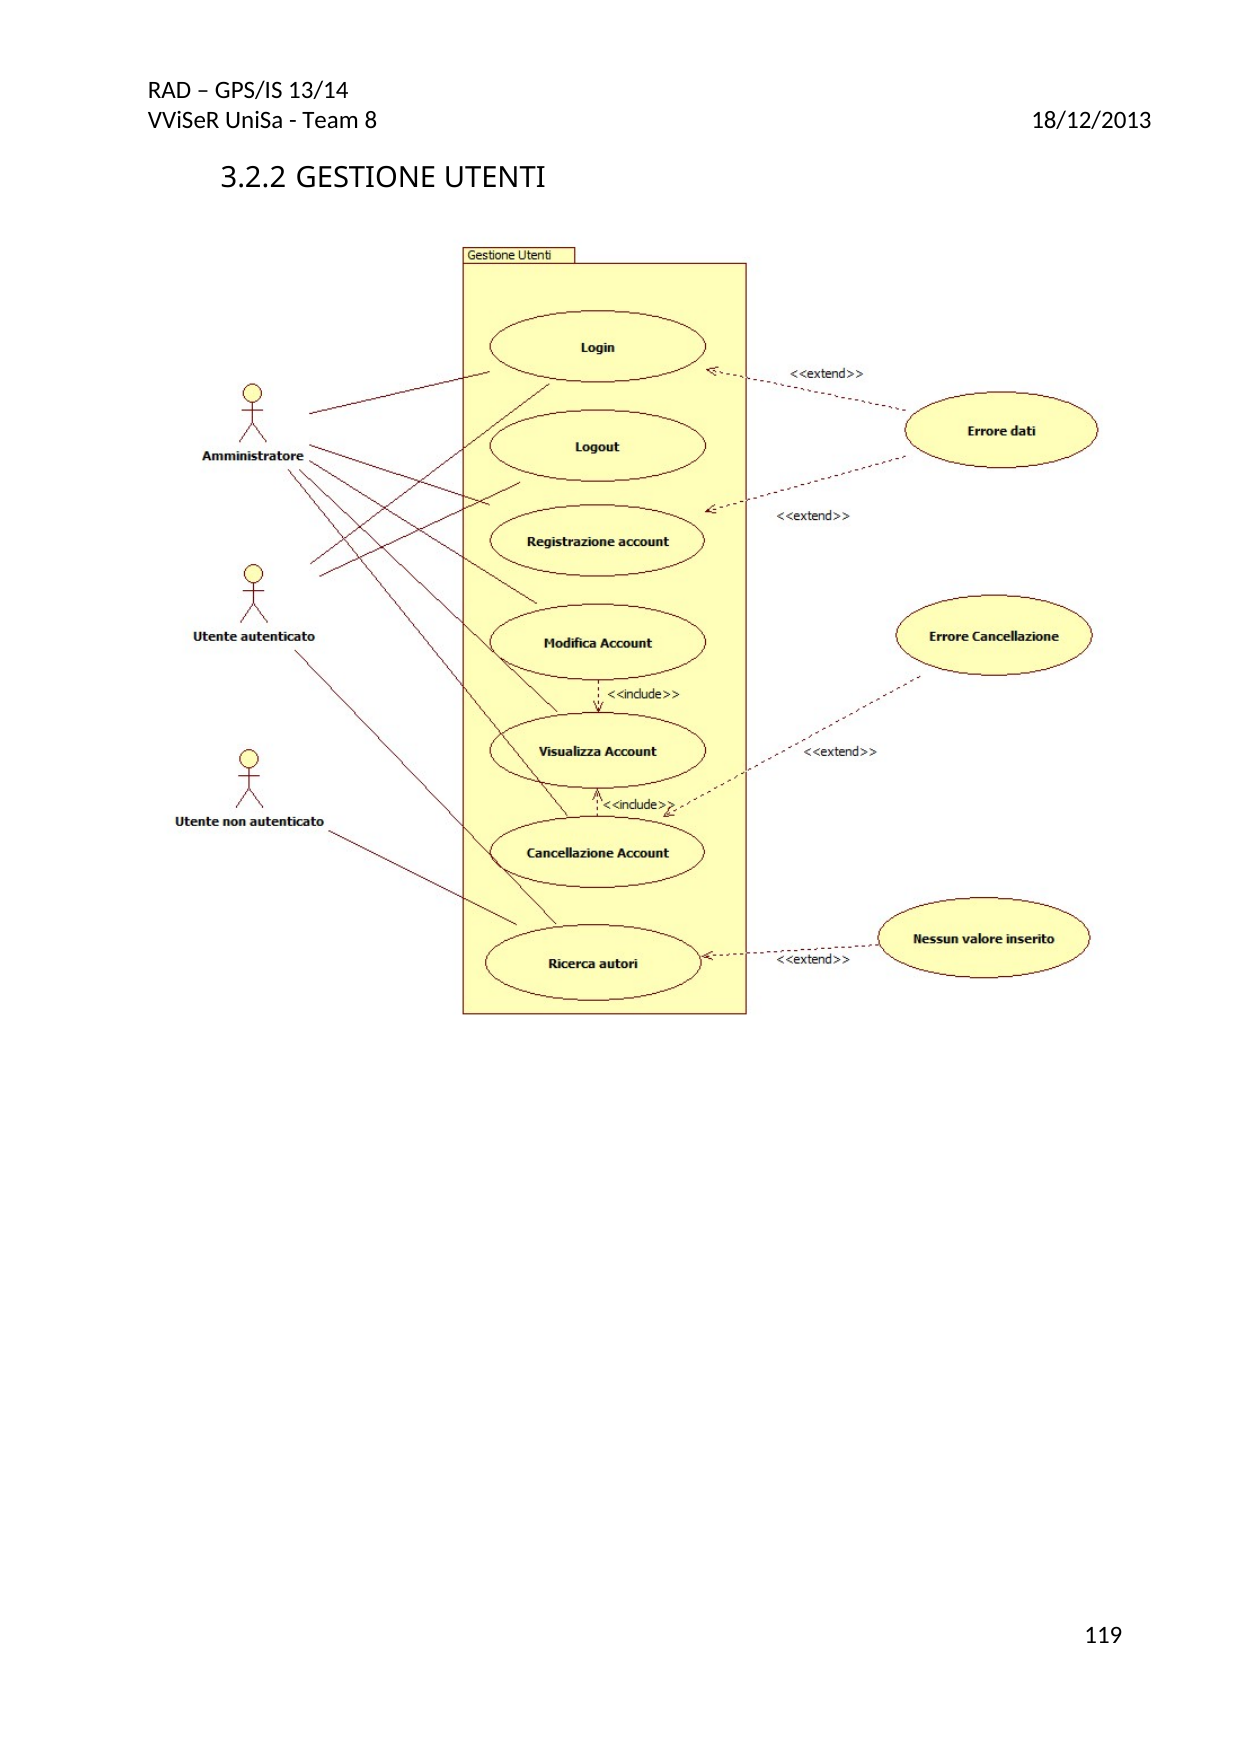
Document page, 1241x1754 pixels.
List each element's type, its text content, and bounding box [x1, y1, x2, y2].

subtitle Gestione Utenti [220, 156, 1122, 196]
picture [147, 220, 1121, 1037]
